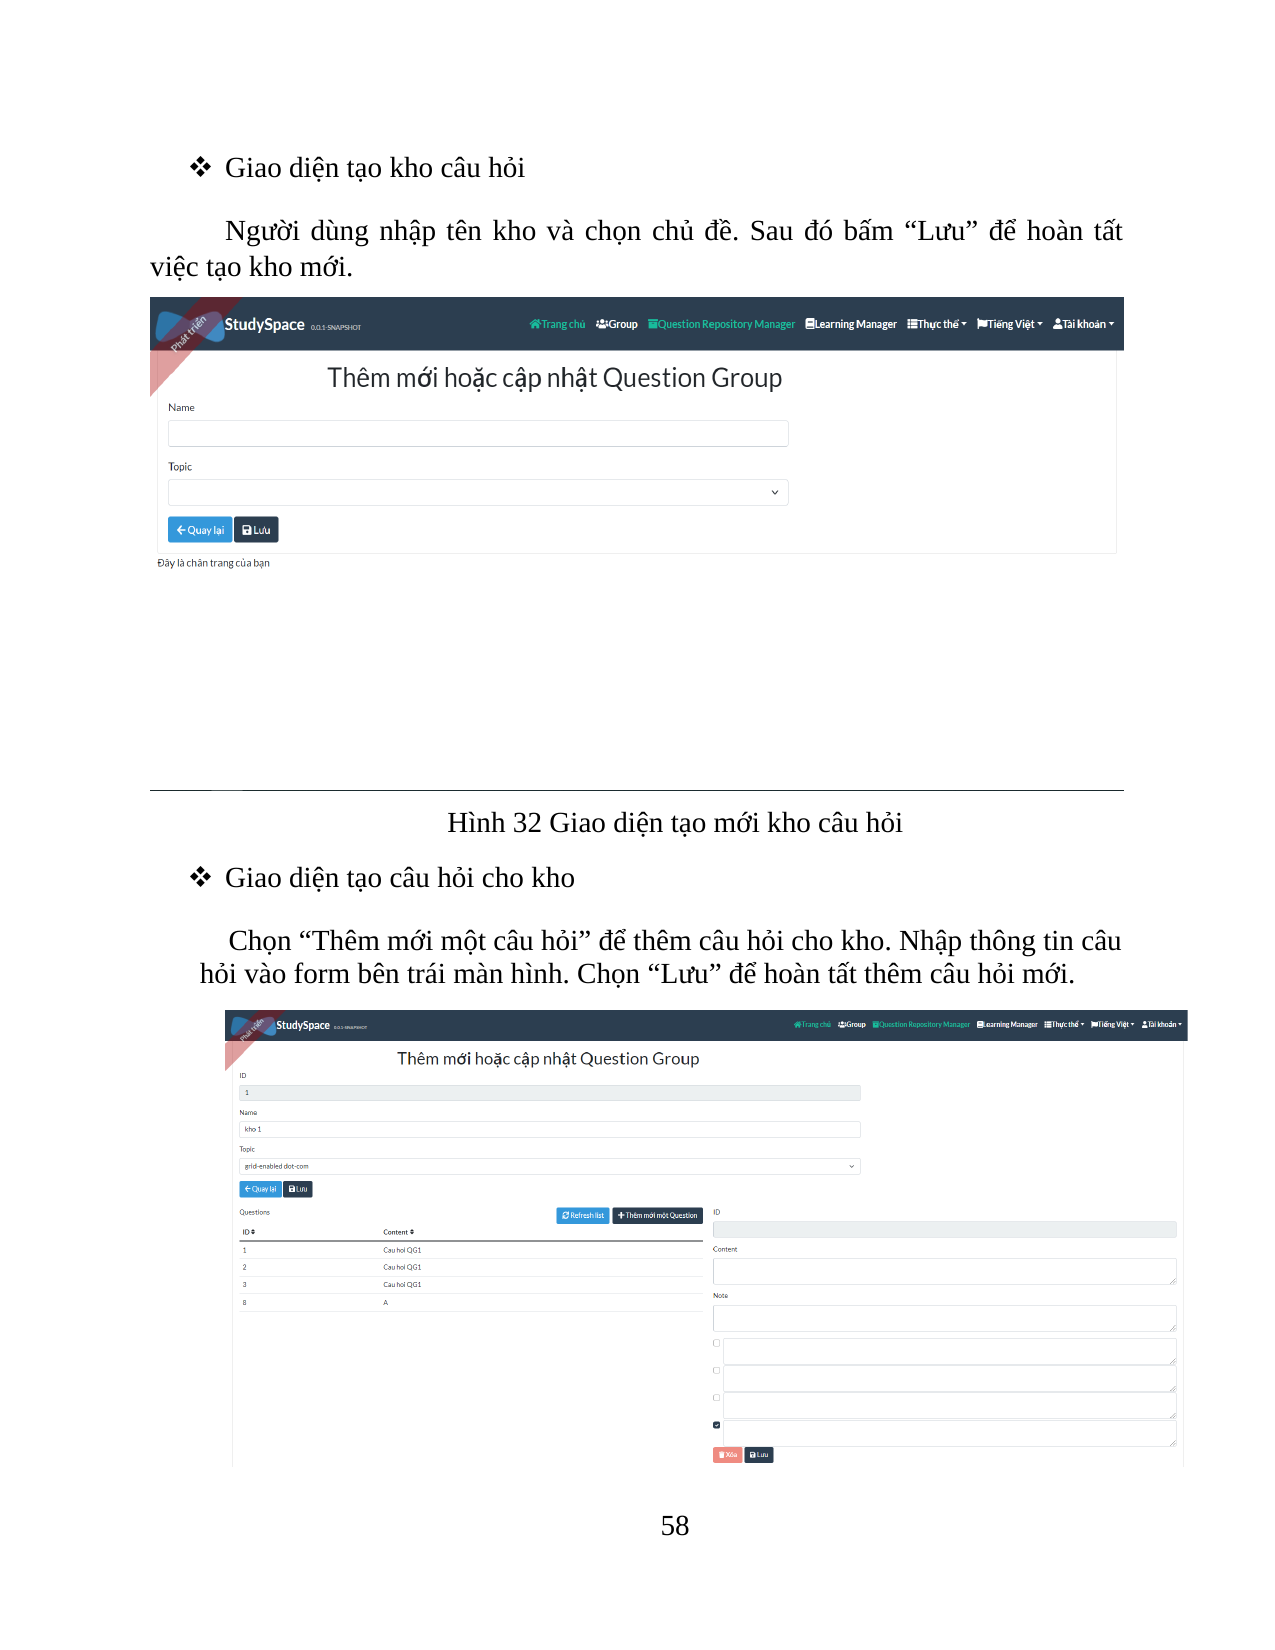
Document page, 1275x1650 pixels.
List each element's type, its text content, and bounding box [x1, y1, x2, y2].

list Giao diện tạo kho câu hỏi [187, 150, 1125, 184]
picture [225, 1010, 1188, 1467]
text Chọn “Thêm mới một câu hỏi” để thêm câu hỏi cho kho. Nhập thông tin câu hỏi vào form bên trái màn hình. Chọn “Lưu” để hoàn tất thêm câu hỏi mới. [150, 923, 1125, 990]
text Người dùng nhập tên kho và chọn chủ đề. Sau đó bấm “Lưu” để hoàn tất việc tạo kho mới. [150, 213, 1125, 283]
list Giao diện tạo câu hỏi cho kho [187, 860, 1125, 893]
picture [150, 297, 1124, 791]
